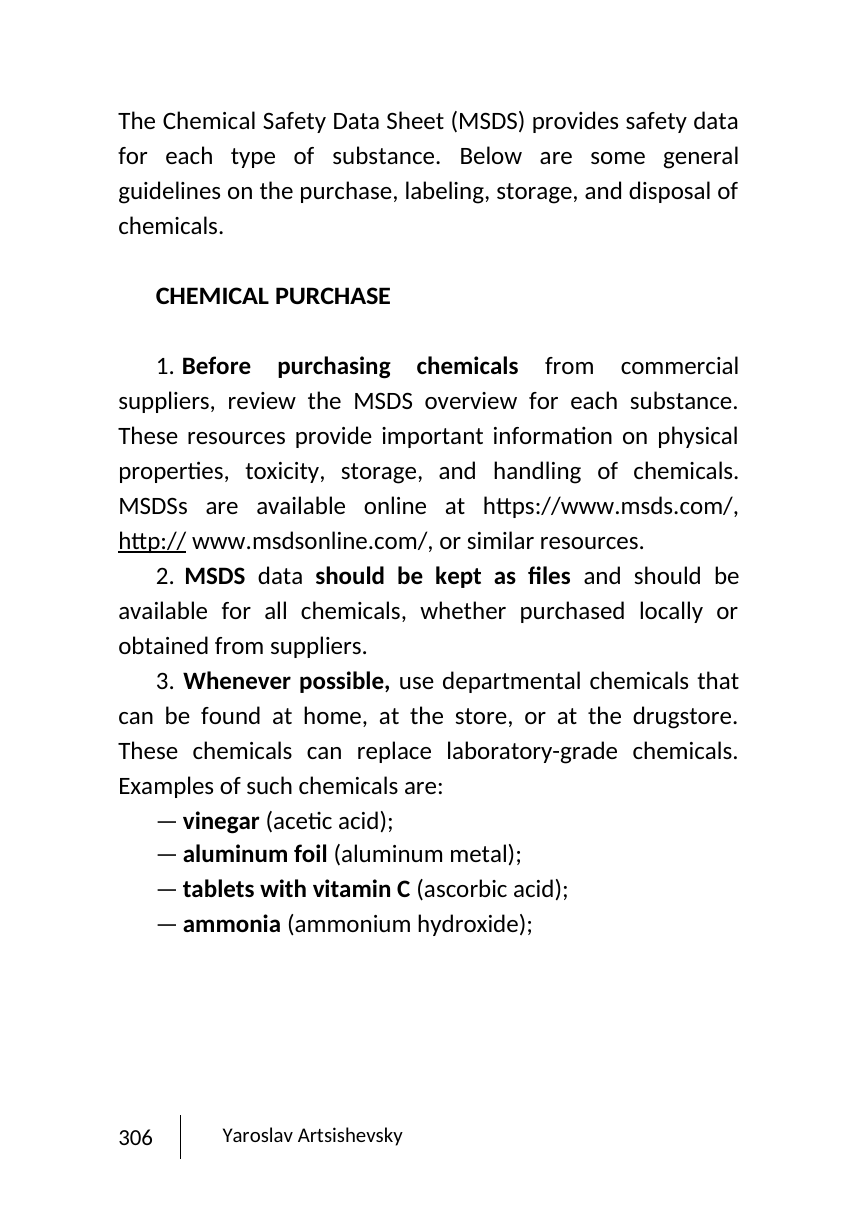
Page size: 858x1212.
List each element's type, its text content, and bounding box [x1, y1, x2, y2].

text The Chemical Safety Data Sheet (MSDS) provides safety data for each type of substance. Below are some general guidelines on the purchase, labeling, storage, and disposal of chemicals. [118, 105, 739, 241]
list MSDS data should be kept as files and should be available for all chemicals, whether purchased locally or obtained from suppliers. [118, 560, 739, 661]
list ammonia (ammonium hydroxide); [155, 908, 751, 939]
list tablets with vitamin C (ascorbic acid); [155, 873, 751, 904]
list Before purchasing chemicals from commercial suppliers, review the MSDS overview for each substance. These resources provide important information on physical properties, toxicity, storage, and handling of chemicals. MSDSs are available online at https://www.msds.com/, http:// www.msdsonline.com/, or similar resources. [118, 350, 739, 556]
list Whenever possible, use departmental chemicals that can be found at home, at the store, or at the drugstore. These chemicals can replace laboratory-grade chemicals. Examples of such chemicals are: [118, 665, 739, 801]
list aluminum foil (aluminum metal); [155, 838, 751, 869]
list vinegar (acetic acid); [155, 805, 751, 835]
subtitle CHEMICAL PURCHASE [156, 280, 751, 311]
